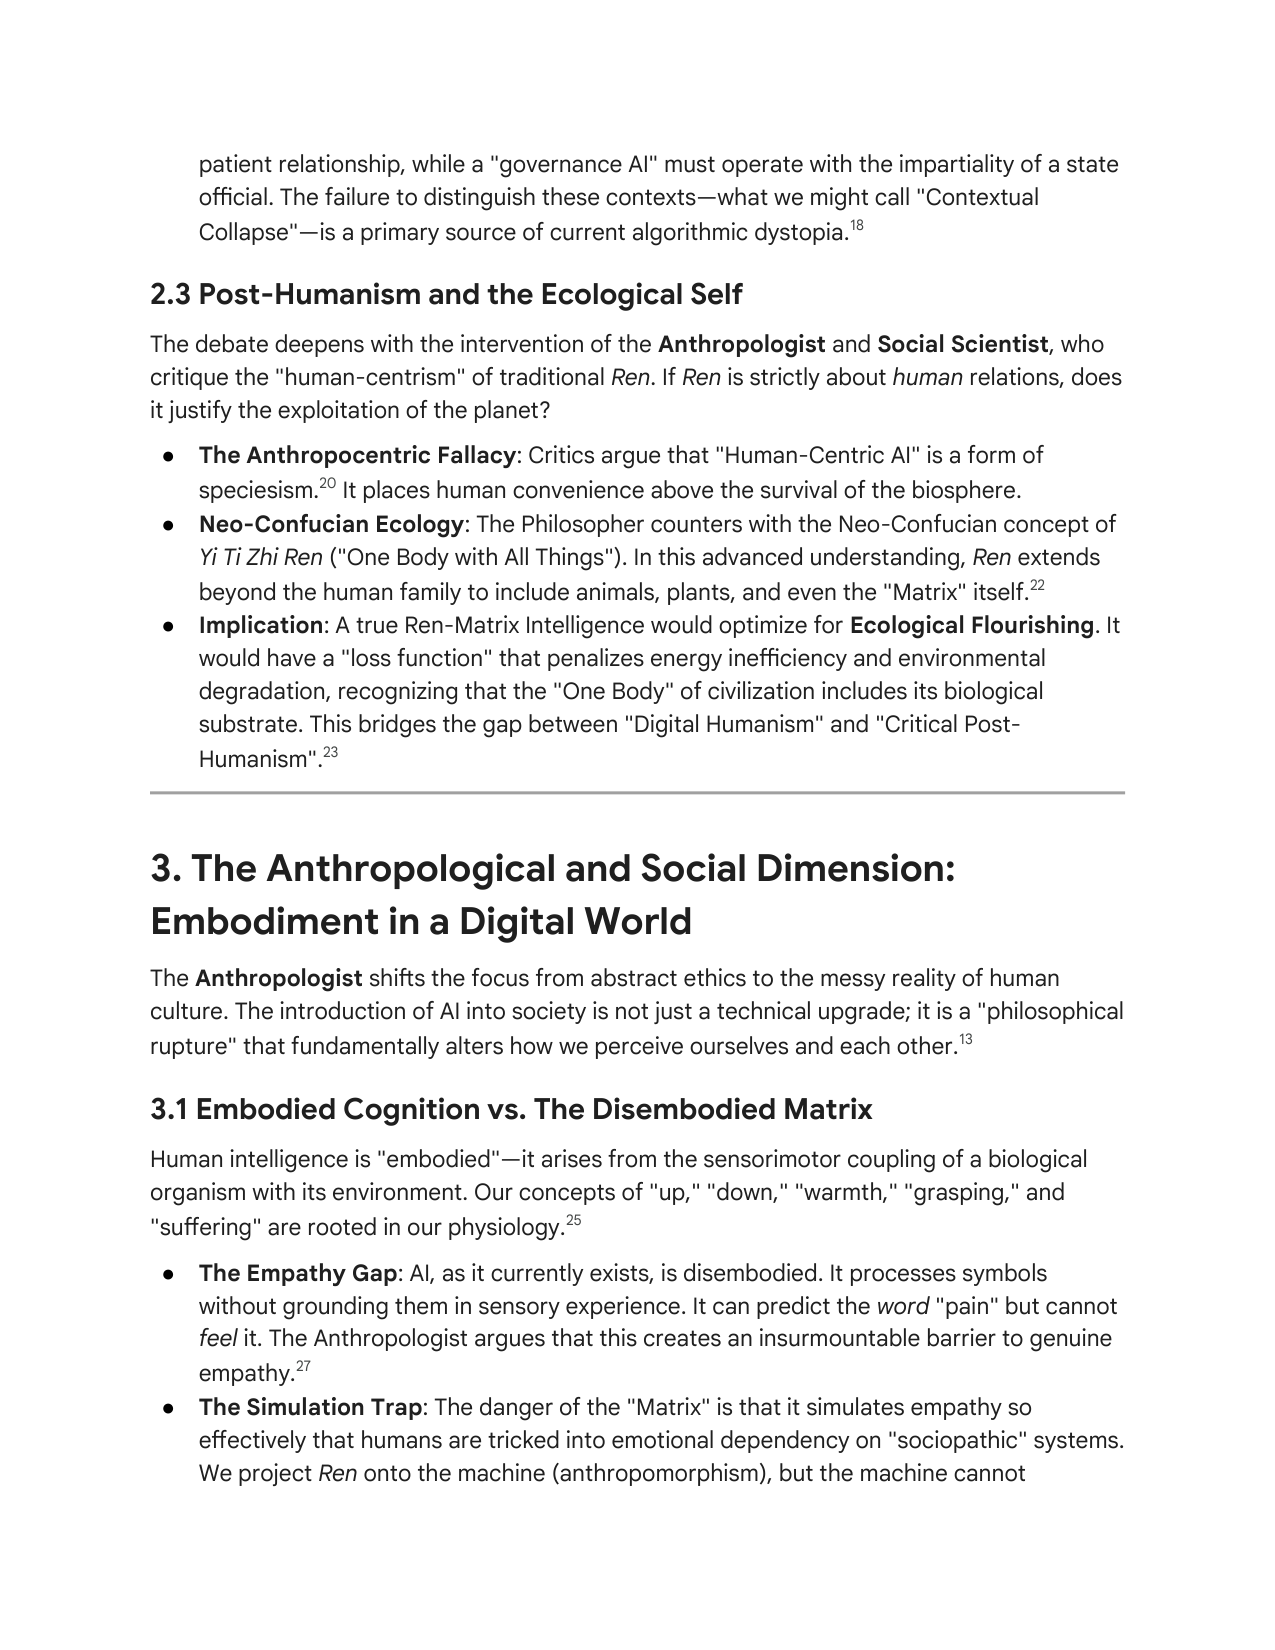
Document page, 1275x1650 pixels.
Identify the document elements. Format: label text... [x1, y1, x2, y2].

text The Anthropologist shifts the focus from abstract ethics to the messy reality of human culture. The introduction of AI into society is not just a technical upgrade; it is a "philosophical rupture" that fundamentally alters how we perceive ourselves and each other.13 [150, 964, 1125, 1062]
subtitle 2.3 Post-Humanism and the Ecological Self [150, 277, 1125, 313]
list The Anthropocentric Fallacy: Critics argue that "Human-Centric AI" is a form of speciesism.20 It places human convenience above the survival of the biosphere. [161, 441, 1125, 506]
subtitle 3.1 Embodied Cognition vs. The Disembodied Matrix [150, 1091, 1125, 1127]
list The Empathy Gap: AI, as it currently exists, is disembodied. It processes symbols without grounding them in sensory experience. It can predict the word "pain" but cannot feel it. The Anthropologist argues that this creates an insurmountable barrier to genuine empathy.27 [161, 1259, 1125, 1389]
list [161, 150, 1125, 247]
subtitle 3. The Anthropological and Social Dimension: Embodiment in a Digital World [150, 795, 1125, 945]
text The debate deepens with the intervention of the Anthropologist and Social Scientist, who critique the "human-centrism" of traditional Ren. If Ren is strictly about human relations, does it justify the exploitation of the planet? [150, 331, 1125, 425]
list Implication: A true Ren-Matrix Intelligence would optimize for Ecological Flourishing. It would have a "loss function" that penalizes energy inefficiency and environmental degradation, recognizing that the "One Body" of civilization includes its biological substrate. This bridges the gap between "Digital Humanism" and "Critical Post-Humanism".23 [161, 612, 1125, 774]
text Human intelligence is "embodied"—it arises from the sensorimotor coupling of a biological organism with its environment. Our concepts of "up," "down," "warmth," "grasping," and "suffering" are rooted in our physiology.25 [150, 1145, 1125, 1242]
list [161, 1393, 1125, 1488]
list Neo-Confucian Ecology: The Philosopher counters with the Neo-Confucian concept of Yi Ti Zhi Ren ("One Body with All Things"). In this advanced understanding, Ren extends beyond the human family to include animals, plants, and even the "Matrix" itself.22 [161, 510, 1125, 607]
